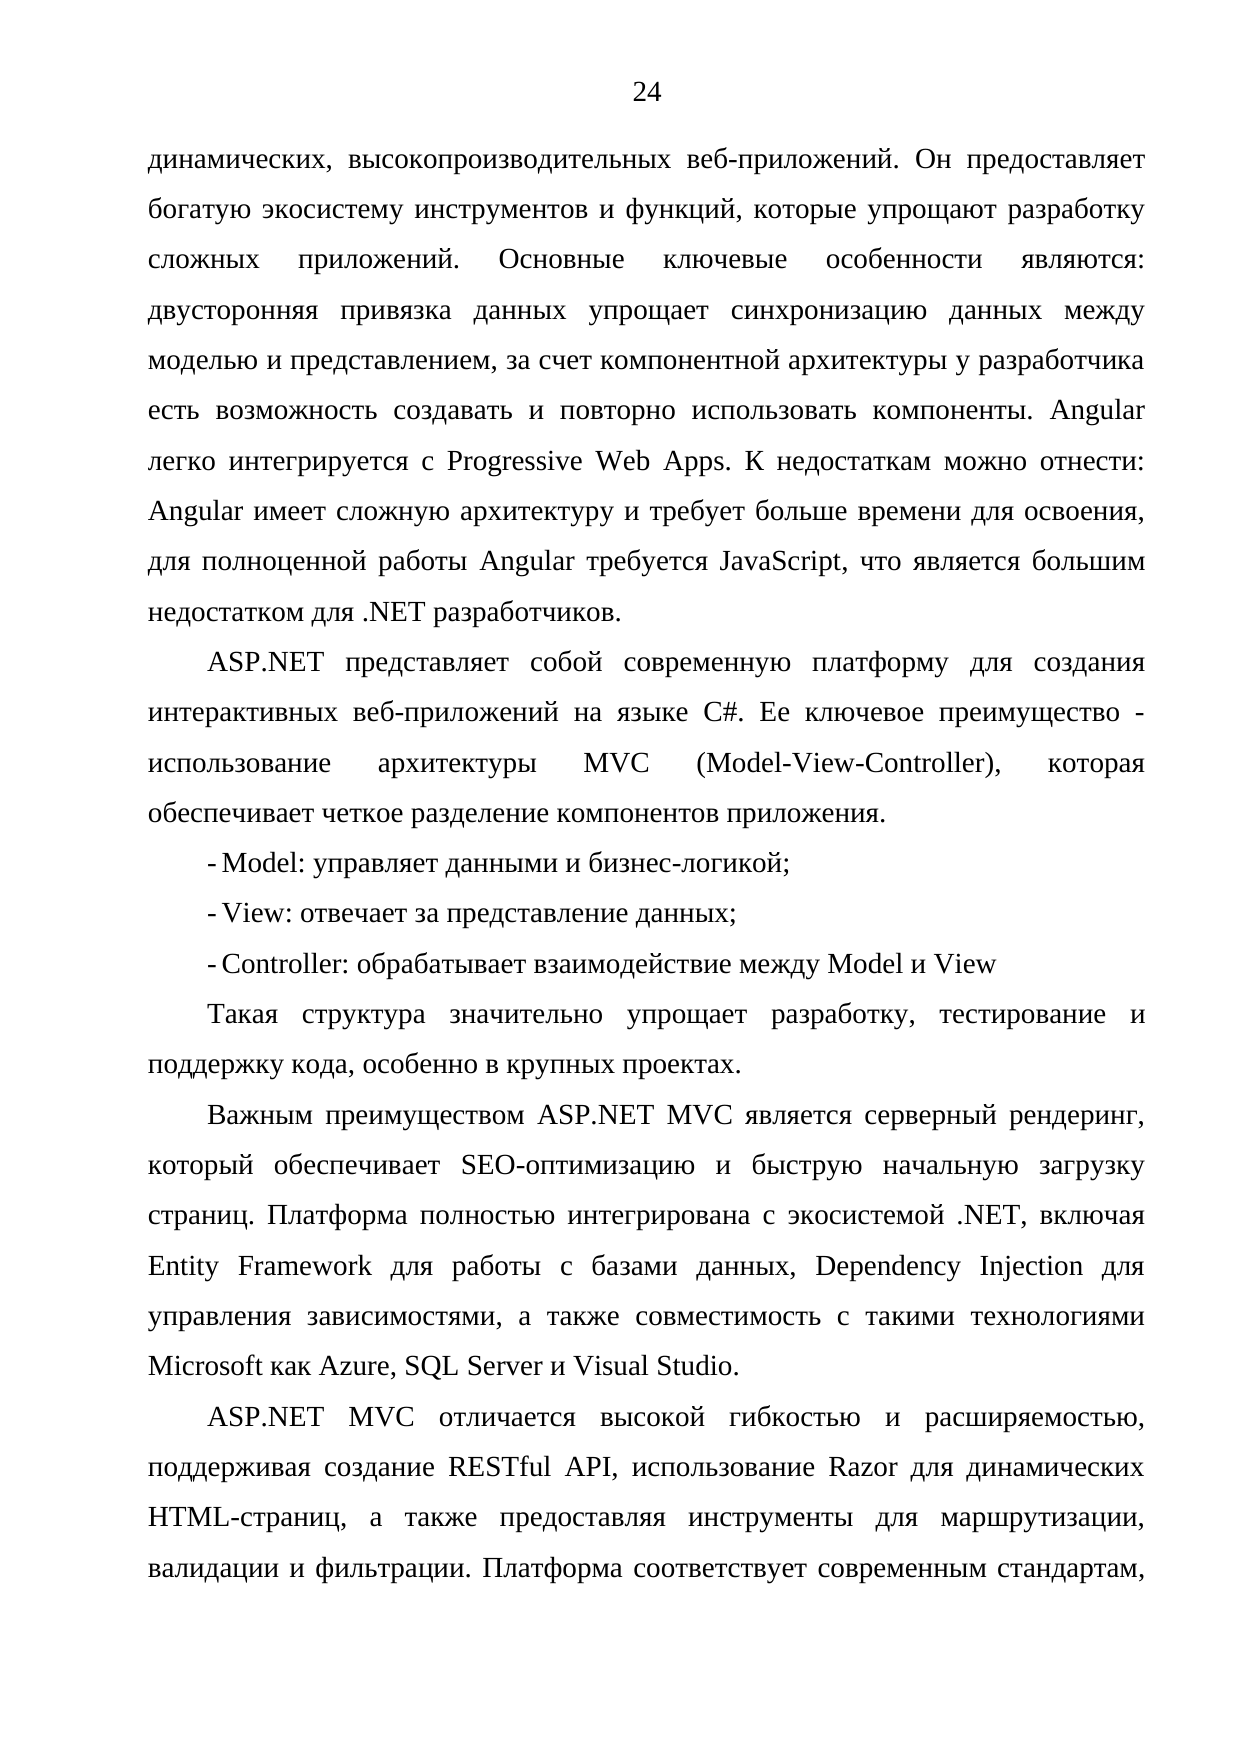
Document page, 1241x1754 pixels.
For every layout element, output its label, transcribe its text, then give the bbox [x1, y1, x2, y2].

text ASP.NET представляет собой современную платформу для создания интерактивных веб-приложений на языке C#. Ее ключевое преимущество - использование архитектуры MVC (Model-View-Controller), которая обеспечивает четкое разделение компонентов приложения. [148, 644, 1146, 828]
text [148, 141, 1146, 627]
text - Controller: обрабатывает взаимодействие между Model и View [148, 946, 1146, 979]
text - Model: управляет данными и бизнес-логикой; [148, 845, 1146, 879]
text Важным преимуществом ASP.NET MVC является серверный рендеринг, который обеспечивает SEO-оптимизацию и быструю начальную загрузку страниц. Платформа полностью интегрирована с экосистемой .NET, включая Entity Framework для работы с базами данных, Dependency Injection для управления зависимостями, а также совместимость с такими технологиями Microsoft как Azure, SQL Server и Visual Studio. [148, 1097, 1146, 1382]
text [148, 1399, 1146, 1583]
text - View: отвечает за представление данных; [148, 896, 1146, 929]
text Такая структура значительно упрощает разработку, тестирование и поддержку кода, особенно в крупных проектах. [148, 996, 1146, 1080]
